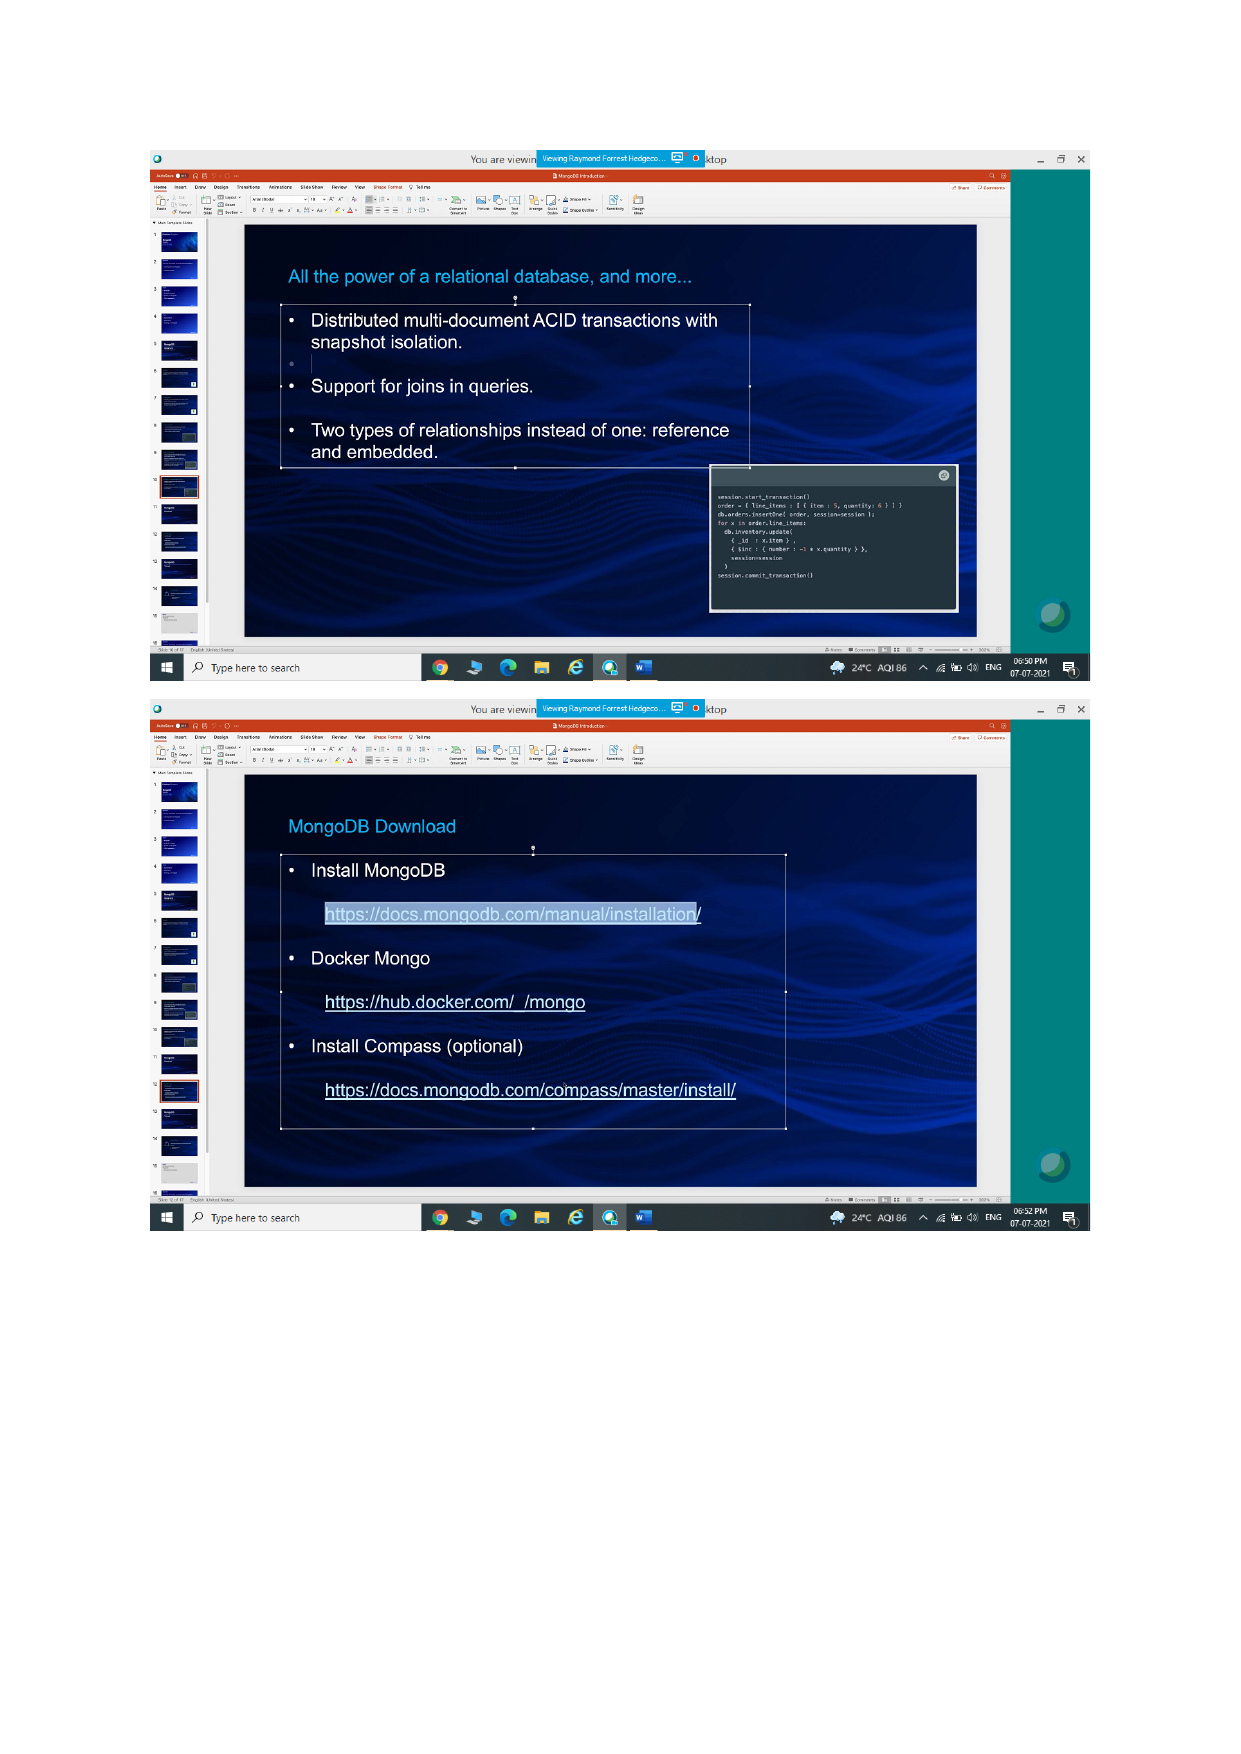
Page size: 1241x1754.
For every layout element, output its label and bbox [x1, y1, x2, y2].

picture [150, 699, 1091, 1231]
picture [150, 150, 1091, 681]
